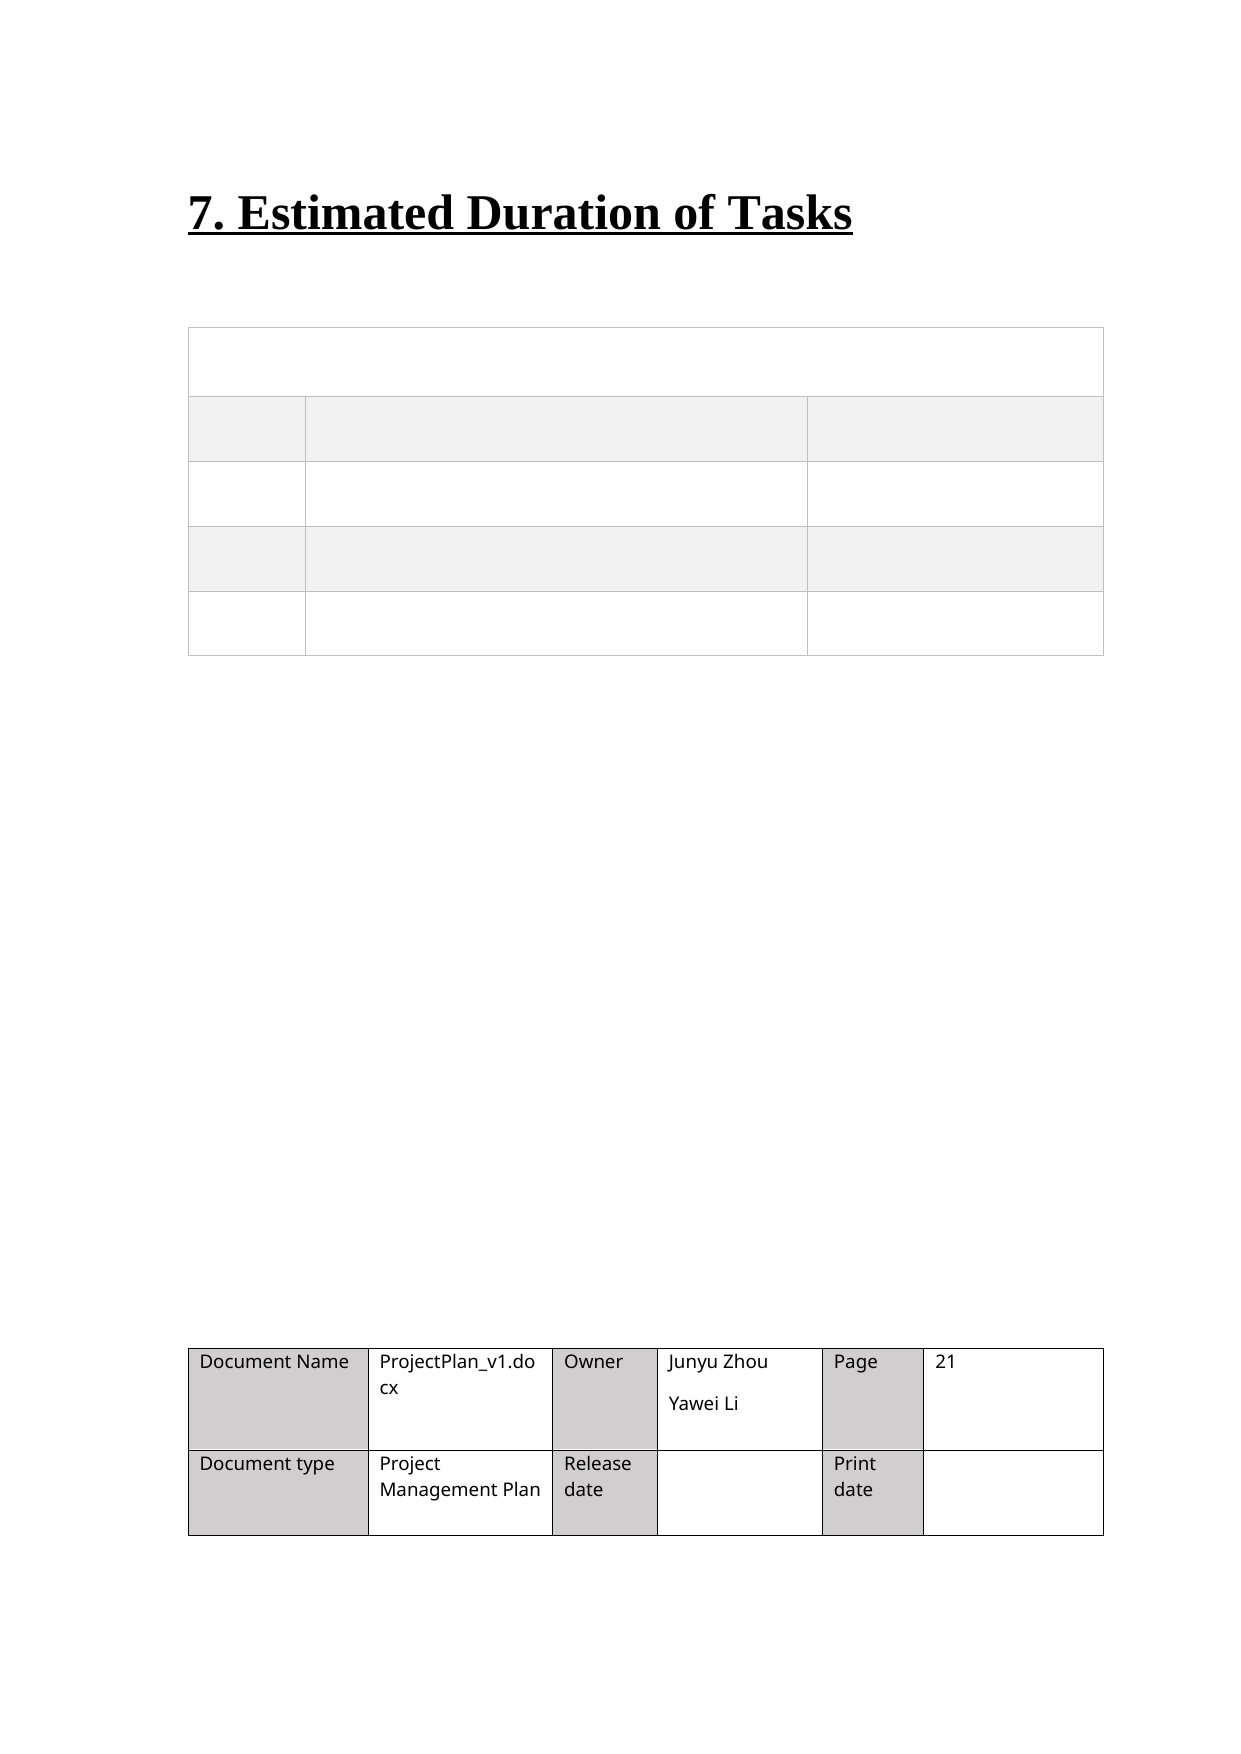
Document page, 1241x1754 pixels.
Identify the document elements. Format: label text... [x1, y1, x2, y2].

table_cell [189, 397, 305, 461]
table_cell [189, 592, 305, 655]
table_cell [808, 462, 1103, 526]
table_cell [306, 527, 807, 591]
table_cell [808, 527, 1103, 591]
table_cell [306, 462, 807, 526]
table_cell [306, 592, 807, 655]
table_cell [189, 462, 305, 526]
table_cell [189, 527, 305, 591]
table_header [189, 328, 1103, 396]
table_cell [808, 592, 1103, 655]
subtitle 7. Estimated Duration of Tasks [187, 177, 1053, 245]
table_cell [808, 397, 1103, 461]
table_cell [306, 397, 807, 461]
